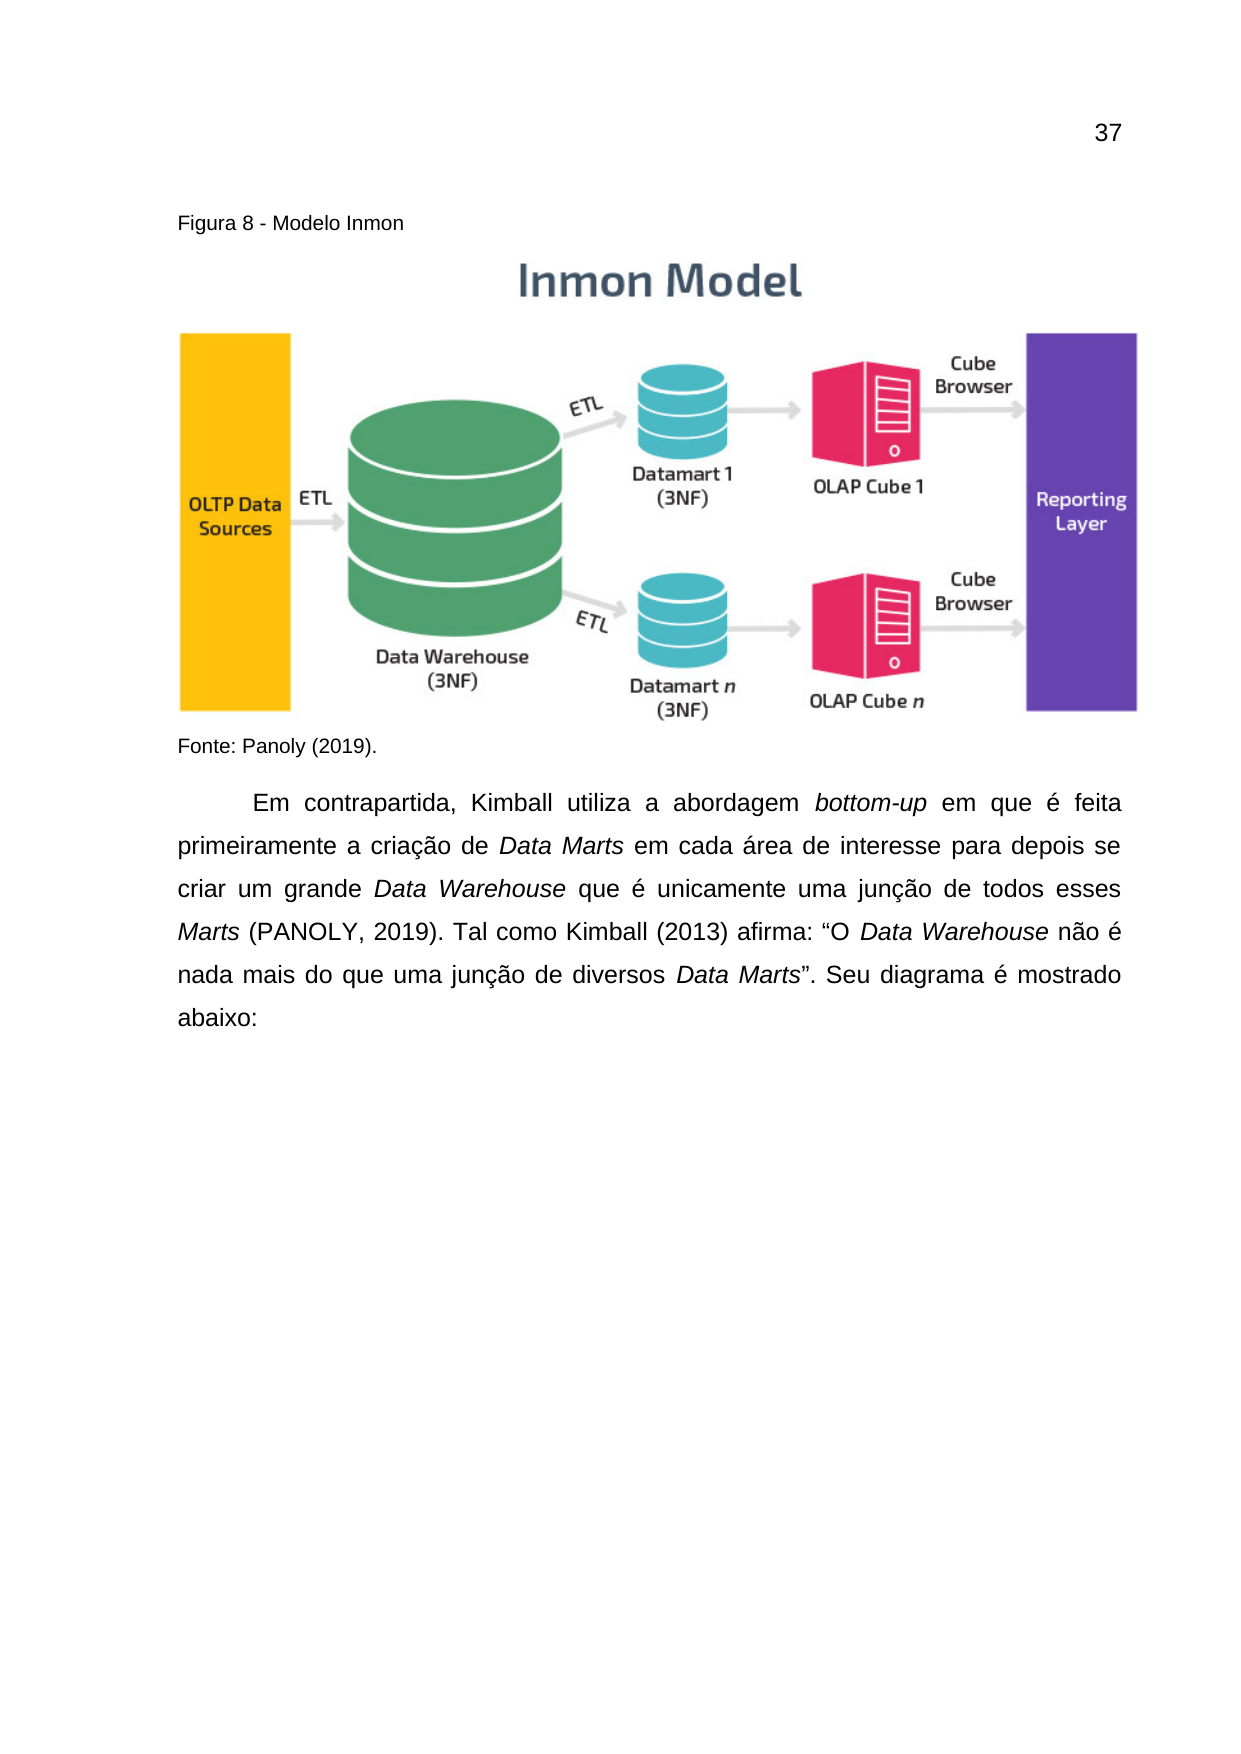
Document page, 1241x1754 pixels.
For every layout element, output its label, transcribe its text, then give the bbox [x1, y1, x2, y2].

picture [177, 252, 1139, 722]
text Fonte: Panoly (2019). [177, 722, 1122, 758]
text Em contrapartida, Kimball utiliza a abordagem bottom-up em que é feita primeiramente a criação de Data Marts em cada área de interesse para depois se criar um grande Data Warehouse que é unicamente uma junção de todos esses Marts (PANOLY, 2019). Tal como Kimball (2013) afirma: “O Data Warehouse não é nada mais do que uma junção de diversos Data Marts”. Seu diagrama é mostrado abaixo: [177, 787, 1122, 1032]
text Figura 8 - Modelo Inmon [177, 211, 1122, 234]
